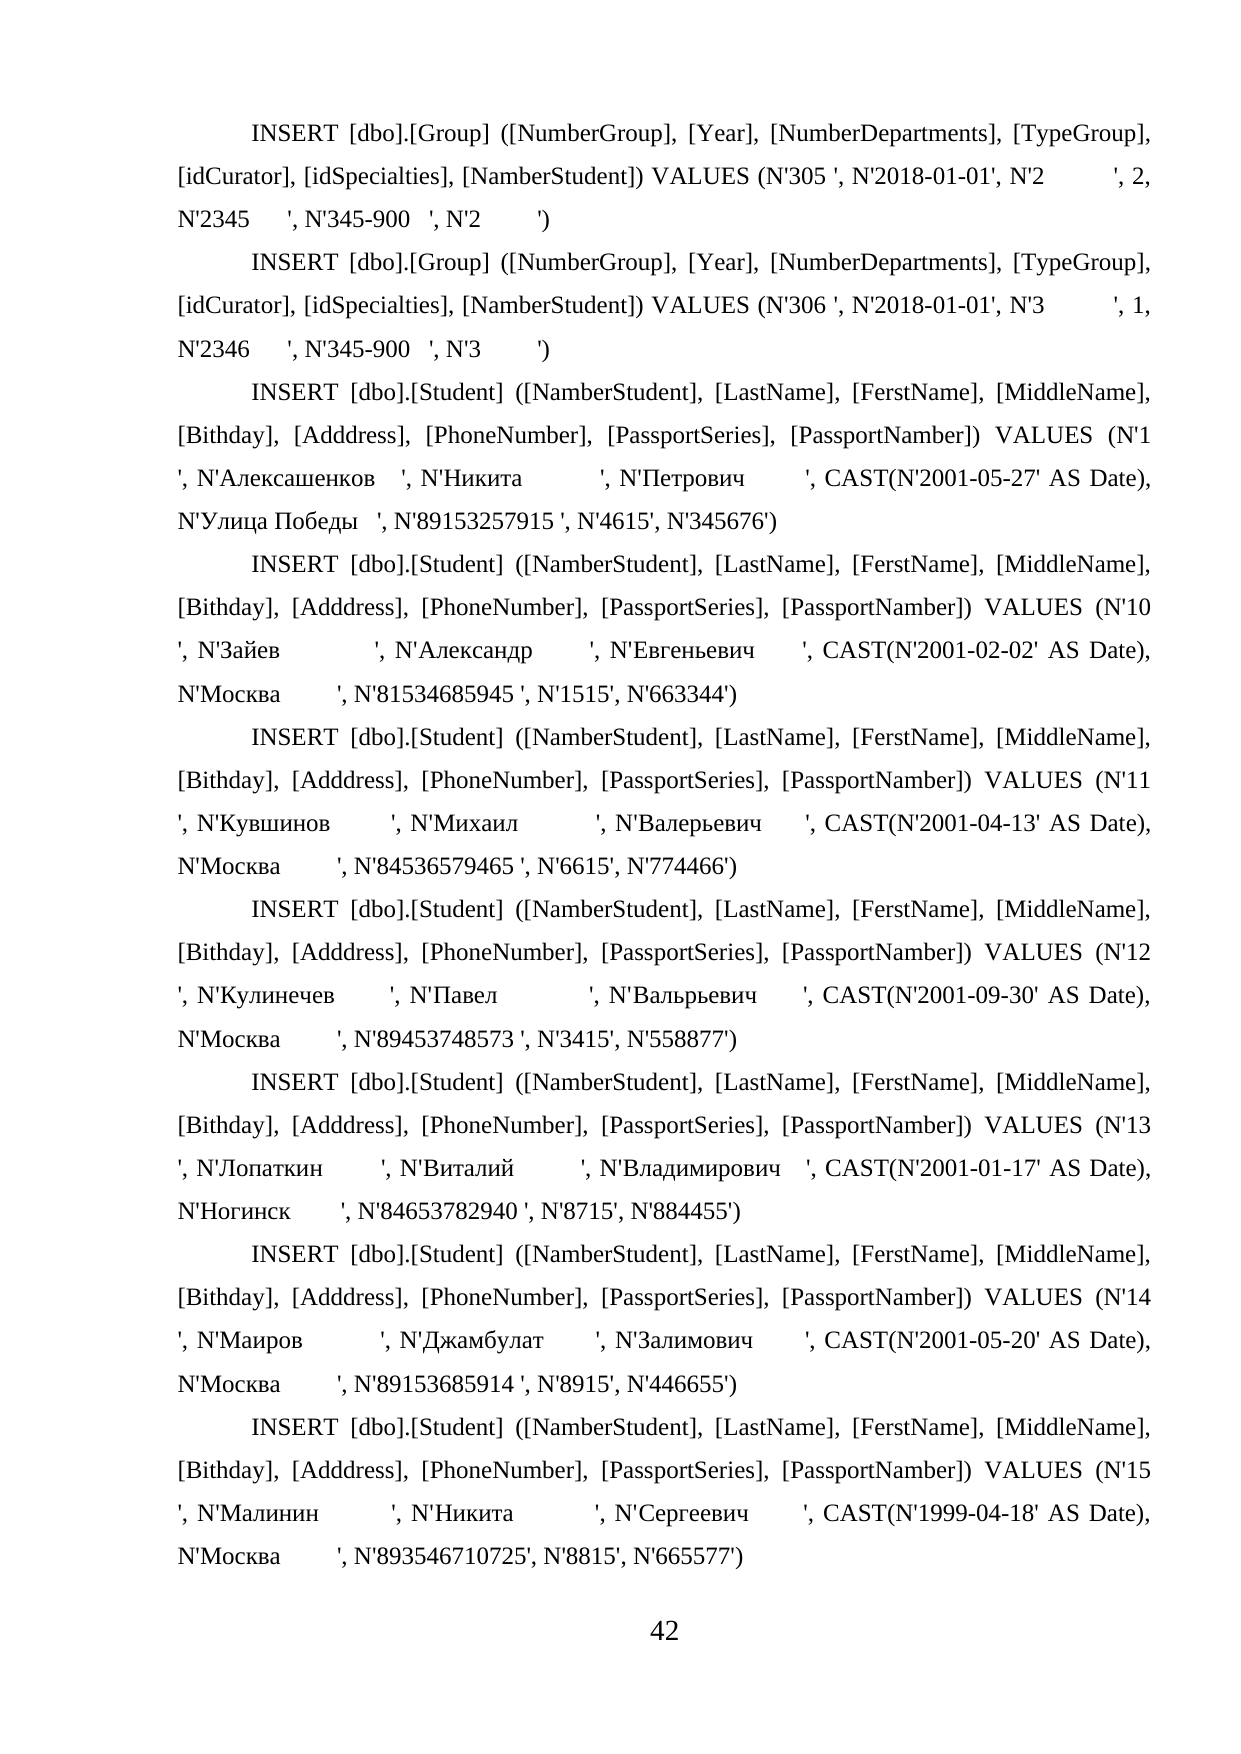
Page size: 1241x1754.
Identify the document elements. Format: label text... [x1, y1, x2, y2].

text INSERT [dbo].[Student] ([NamberStudent], [LastName], [FerstName], [MiddleName], [Bithday], [Adddress], [PhoneNumber], [PassportSeries], [PassportNamber]) VALUES (N'11 ', N'Кувшинов ', N'Михаил ', N'Валерьевич ', CAST(N'2001-04-13' AS Date), N'Москва ', N'84536579465 ', N'6615', N'774466') [177, 722, 1152, 880]
text INSERT [dbo].[Group] ([NumberGroup], [Year], [NumberDepartments], [TypeGroup], [idCurator], [idSpecialties], [NamberStudent]) VALUES (N'306 ', N'2018-01-01', N'3 ', 1, N'2346 ', N'345-900 ', N'3 ') [177, 247, 1152, 362]
text INSERT [dbo].[Student] ([NamberStudent], [LastName], [FerstName], [MiddleName], [Bithday], [Adddress], [PhoneNumber], [PassportSeries], [PassportNamber]) VALUES (N'12 ', N'Кулинечев ', N'Павел ', N'Вальрьевич ', CAST(N'2001-09-30' AS Date), N'Москва ', N'89453748573 ', N'3415', N'558877') [177, 894, 1152, 1052]
text INSERT [dbo].[Student] ([NamberStudent], [LastName], [FerstName], [MiddleName], [Bithday], [Adddress], [PhoneNumber], [PassportSeries], [PassportNamber]) VALUES (N'14 ', N'Маиров ', N'Джамбулат ', N'Залимович ', CAST(N'2001-05-20' AS Date), N'Москва ', N'89153685914 ', N'8915', N'446655') [177, 1239, 1152, 1397]
text INSERT [dbo].[Student] ([NamberStudent], [LastName], [FerstName], [MiddleName], [Bithday], [Adddress], [PhoneNumber], [PassportSeries], [PassportNamber]) VALUES (N'15 ', N'Малинин ', N'Никита ', N'Сергеевич ', CAST(N'1999-04-18' AS Date), N'Москва ', N'893546710725', N'8815', N'665577') [177, 1412, 1152, 1570]
text INSERT [dbo].[Group] ([NumberGroup], [Year], [NumberDepartments], [TypeGroup], [idCurator], [idSpecialties], [NamberStudent]) VALUES (N'305 ', N'2018-01-01', N'2 ', 2, N'2345 ', N'345-900 ', N'2 ') [177, 118, 1152, 233]
text INSERT [dbo].[Student] ([NamberStudent], [LastName], [FerstName], [MiddleName], [Bithday], [Adddress], [PhoneNumber], [PassportSeries], [PassportNamber]) VALUES (N'13 ', N'Лопаткин ', N'Виталий ', N'Владимирович ', CAST(N'2001-01-17' AS Date), N'Ногинск ', N'84653782940 ', N'8715', N'884455') [177, 1067, 1152, 1225]
text INSERT [dbo].[Student] ([NamberStudent], [LastName], [FerstName], [MiddleName], [Bithday], [Adddress], [PhoneNumber], [PassportSeries], [PassportNamber]) VALUES (N'1 ', N'Алексашенков ', N'Никита ', N'Петрович ', CAST(N'2001-05-27' AS Date), N'Улица Победы ', N'89153257915 ', N'4615', N'345676') [177, 377, 1152, 535]
text INSERT [dbo].[Student] ([NamberStudent], [LastName], [FerstName], [MiddleName], [Bithday], [Adddress], [PhoneNumber], [PassportSeries], [PassportNamber]) VALUES (N'10 ', N'Зайев ', N'Александр ', N'Евгеньевич ', CAST(N'2001-02-02' AS Date), N'Москва ', N'81534685945 ', N'1515', N'663344') [177, 549, 1152, 707]
